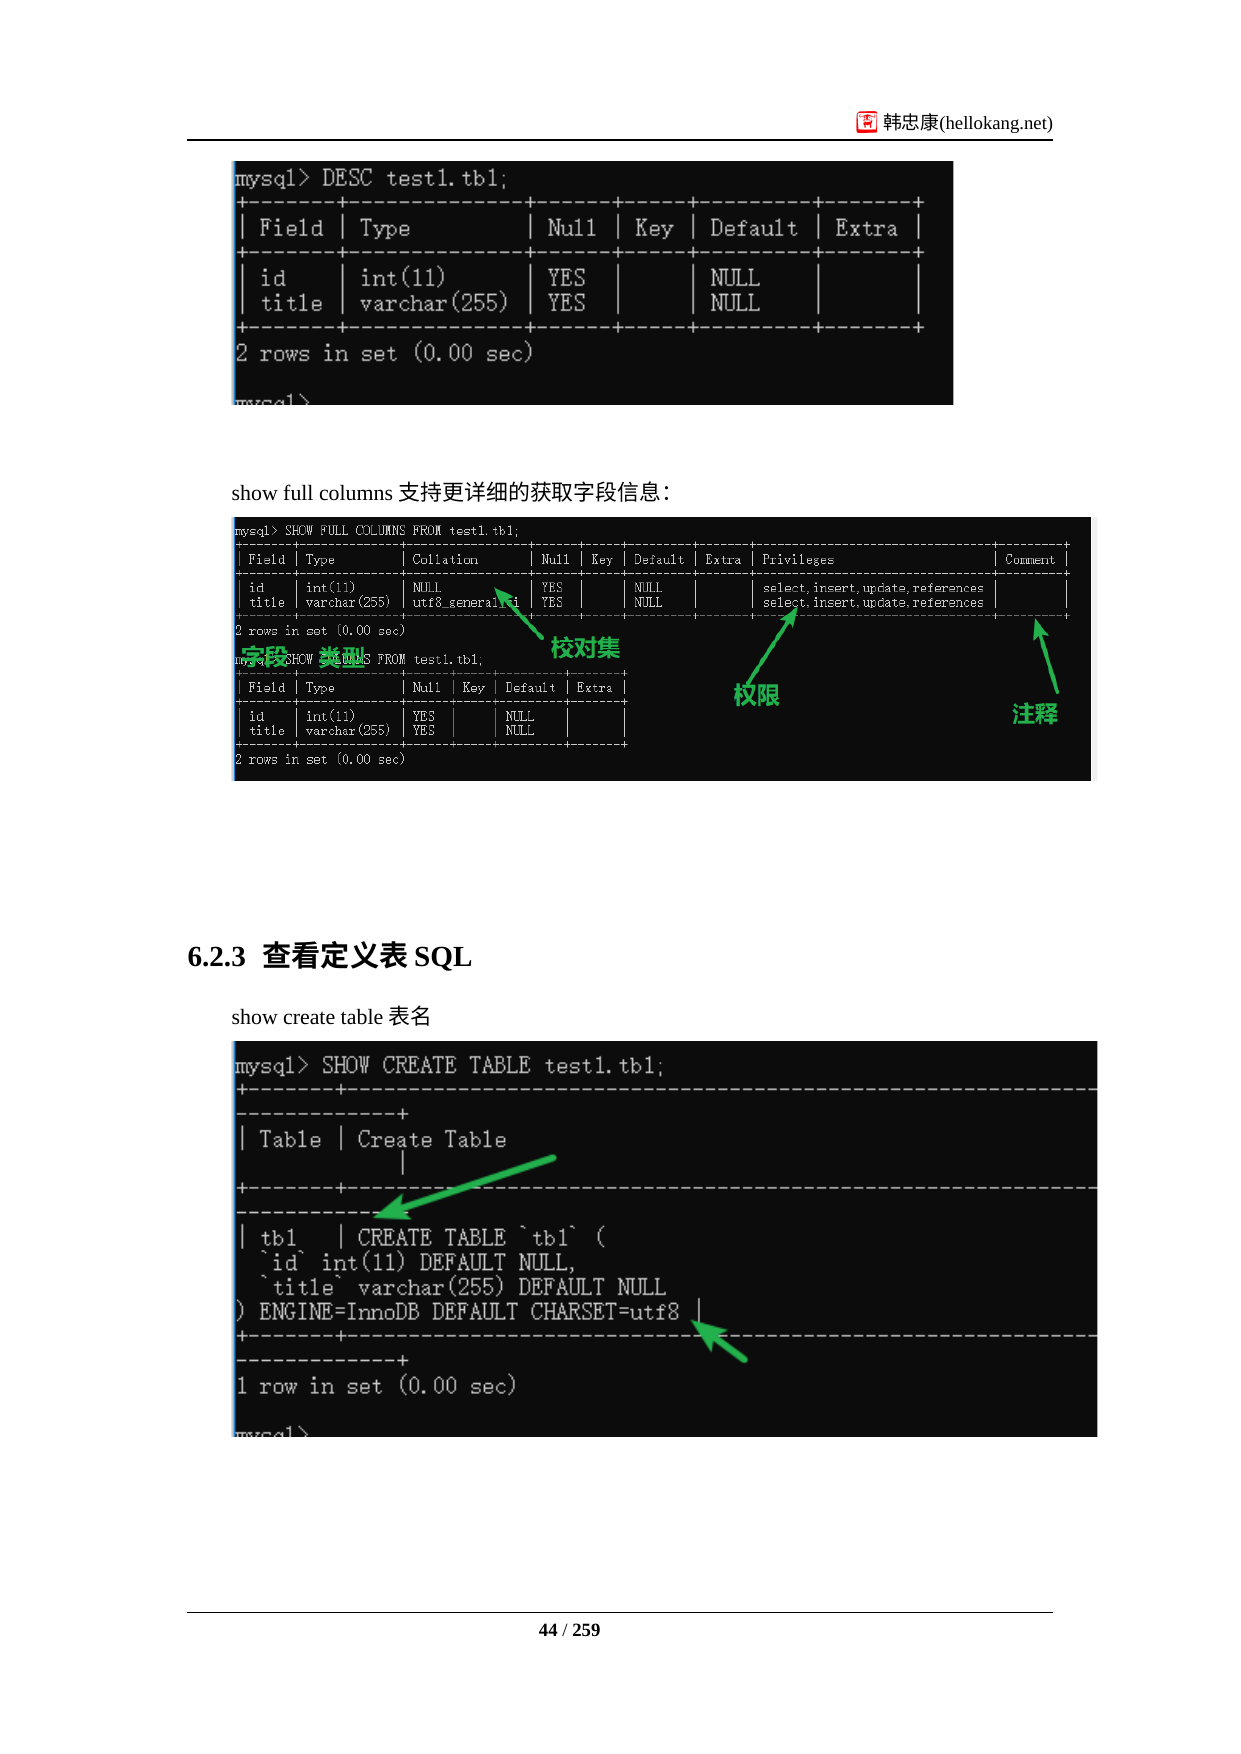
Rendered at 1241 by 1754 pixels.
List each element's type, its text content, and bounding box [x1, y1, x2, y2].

text show full columns 支持更详细的获取字段信息： [187, 474, 1053, 507]
picture [856, 111, 878, 133]
picture [231, 1041, 1098, 1437]
picture [231, 517, 1098, 781]
text show create table 表名 [187, 998, 1053, 1031]
picture [231, 161, 954, 405]
subtitle 查看定义表SQL [187, 921, 1053, 986]
